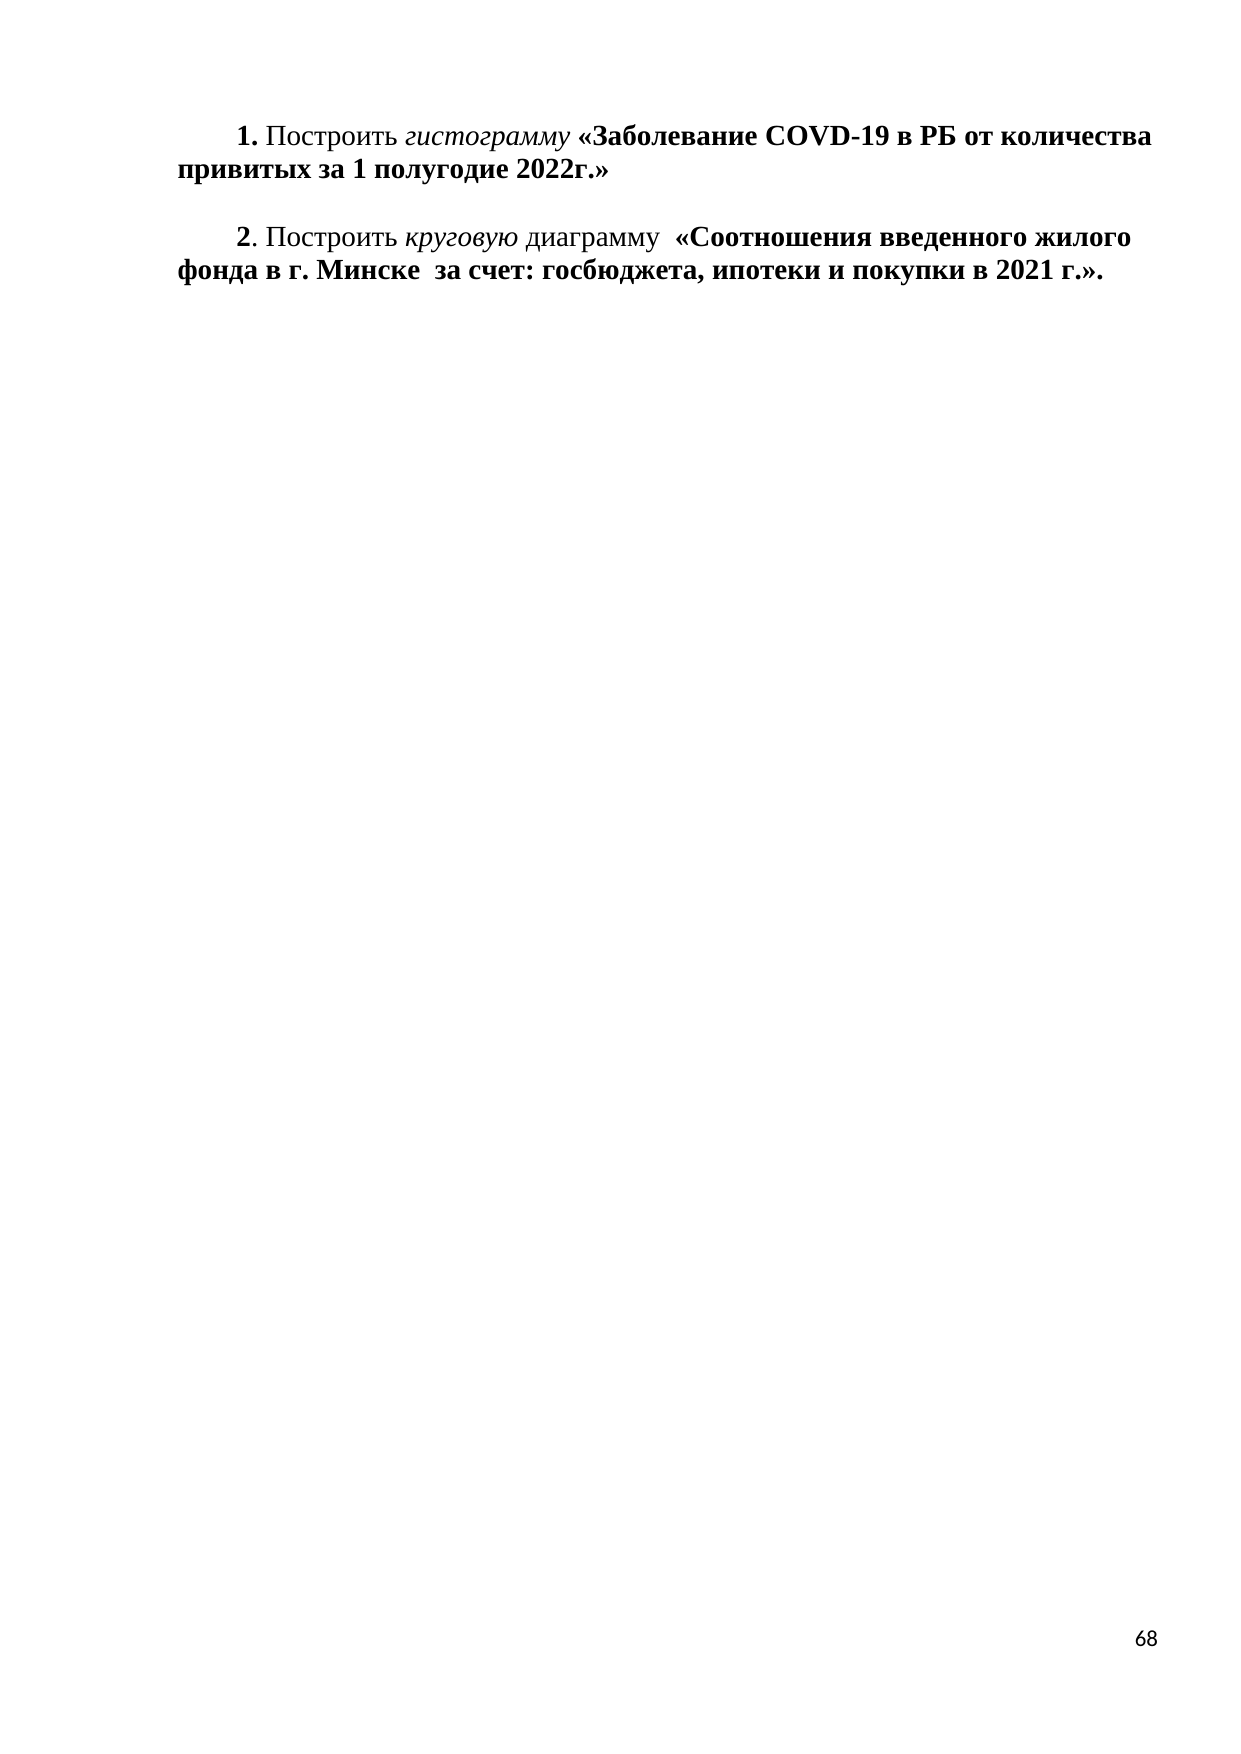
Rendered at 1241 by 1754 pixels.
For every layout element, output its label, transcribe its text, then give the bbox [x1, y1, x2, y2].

text 1. Построить гистограмму «Заболевание COVD-19 в РБ от количества привитых за 1 полугодие 2022г.» [177, 118, 1158, 185]
text 2. Построить круговую диаграмму «Соотношения введенного жилого фонда в г. Минске за счет: госбюджета, ипотеки и покупки в 2021 г.». [177, 219, 1158, 286]
